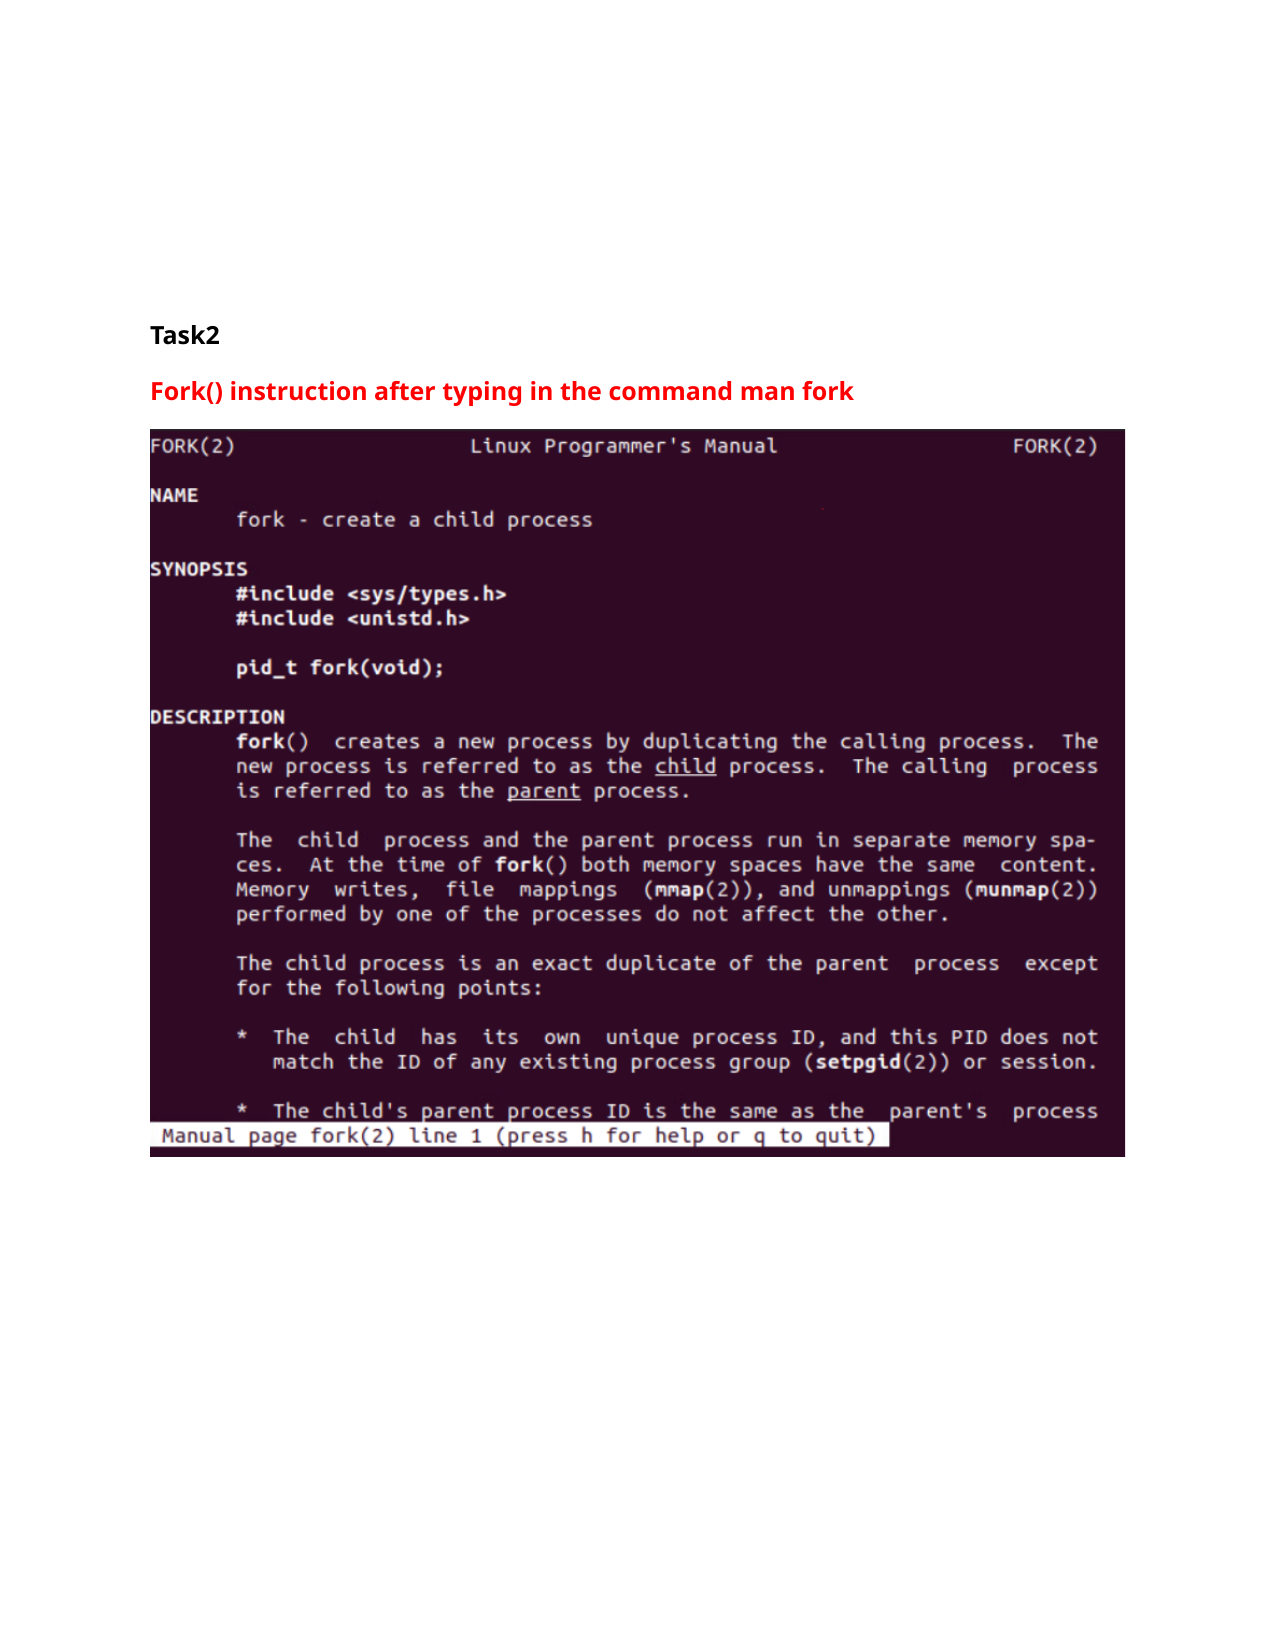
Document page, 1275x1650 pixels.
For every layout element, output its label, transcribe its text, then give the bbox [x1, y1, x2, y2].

picture [150, 429, 1125, 1157]
text Fork() instruction after typing in the command man fork [150, 373, 1125, 407]
text Task2 [150, 317, 1125, 352]
